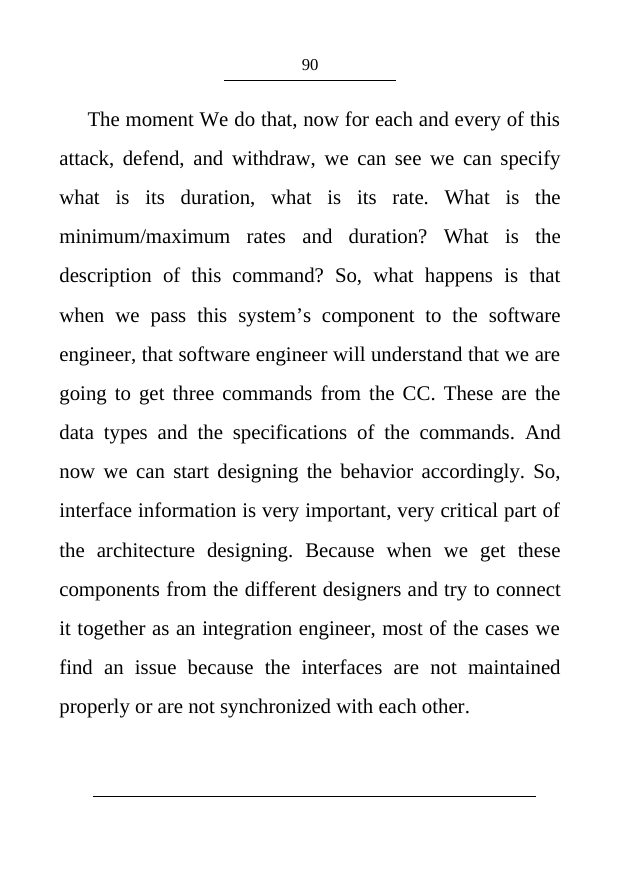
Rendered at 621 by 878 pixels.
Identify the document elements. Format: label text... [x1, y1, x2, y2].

text The moment We do that, now for each and every of this attack, defend, and withdraw, we can see we can specify what is its duration, what is its rate. What is the minimum/maximum rates and duration? What is the description of this command? So, what happens is that when we pass this system’s component to the software engineer, that software engineer will understand that we are going to get three commands from the CC. These are the data types and the specifications of the commands. And now we can start designing the behavior accordingly. So, interface information is very important, very critical part of the architecture designing. Because when we get these components from the different designers and try to connect it together as an integration engineer, most of the cases we find an issue because the interfaces are not maintained properly or are not synchronized with each other. [59, 107, 561, 718]
